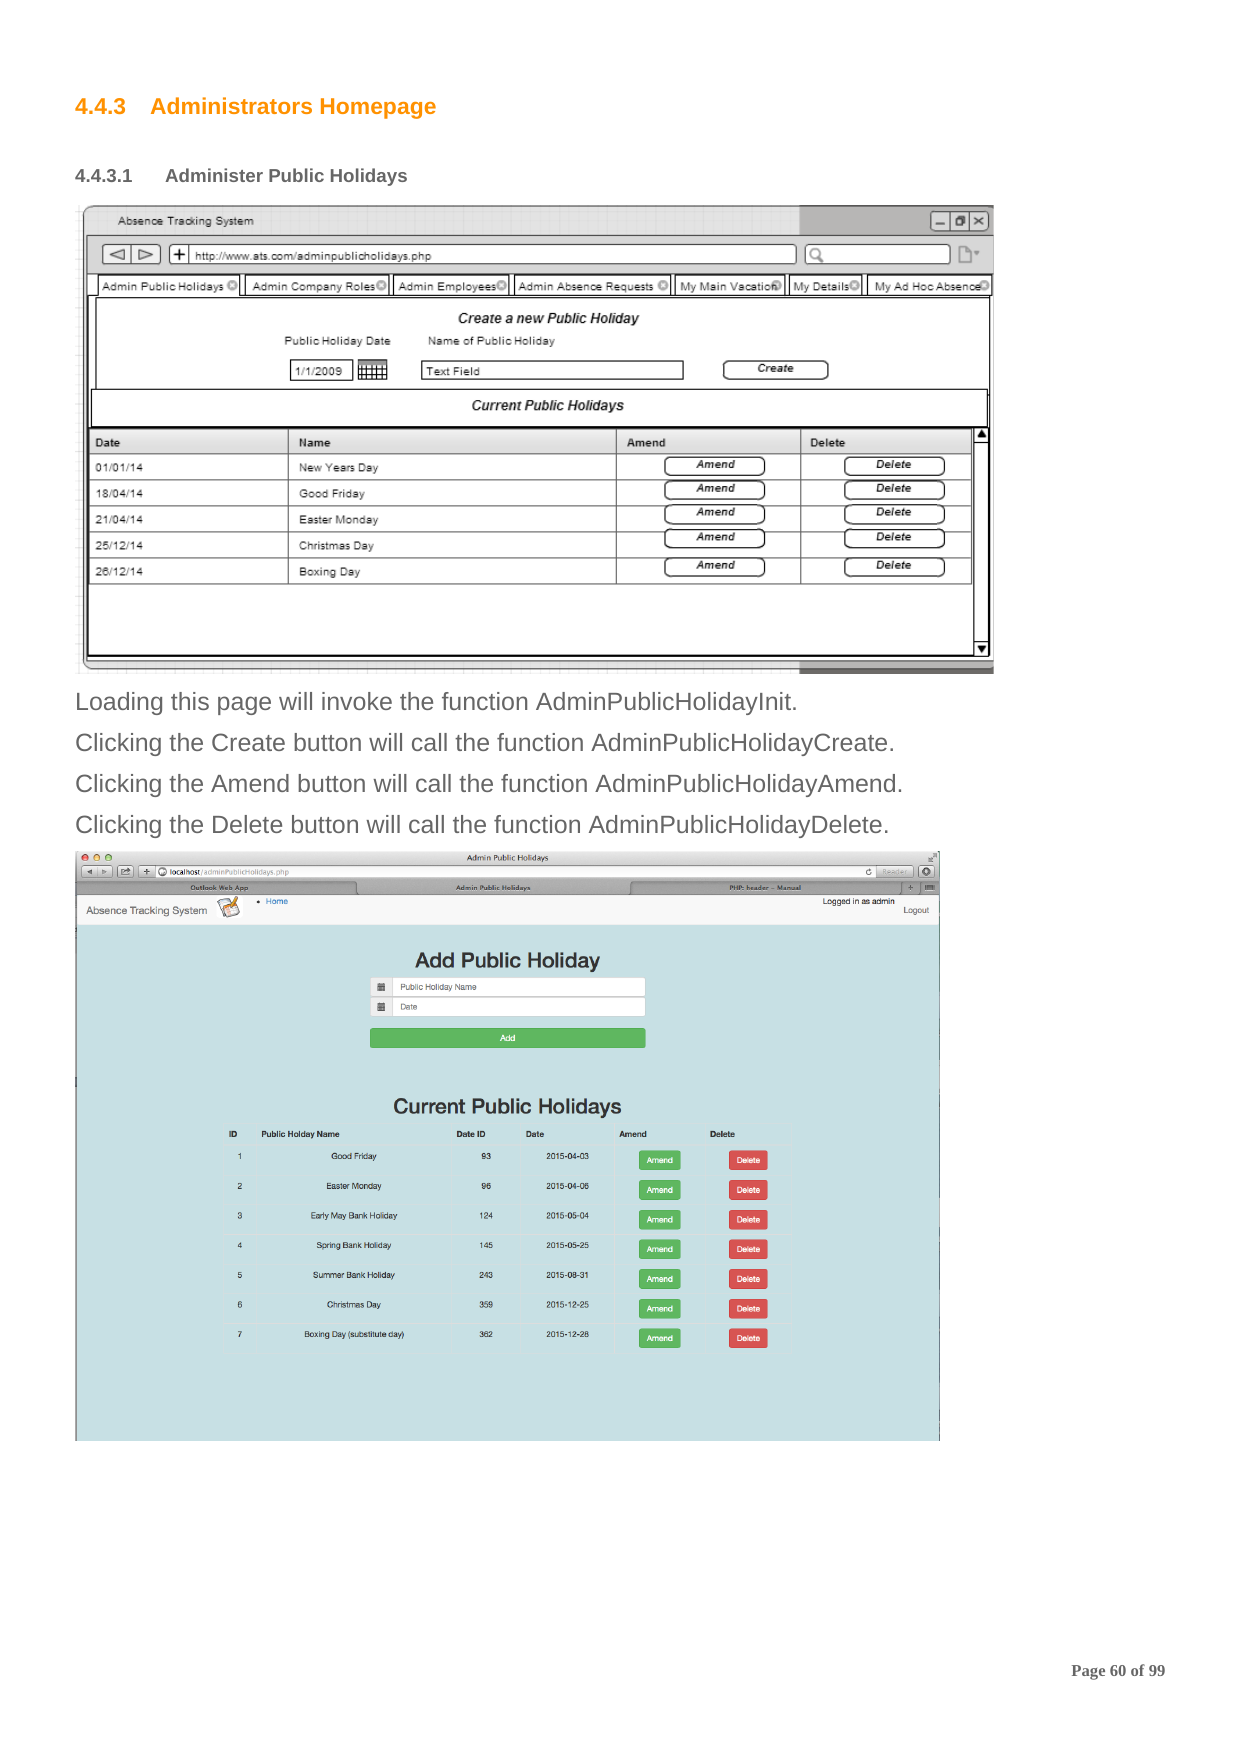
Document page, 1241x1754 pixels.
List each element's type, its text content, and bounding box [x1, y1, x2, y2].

text Loading this page will invoke the function AdminPublicHolidayInit. [75, 686, 1165, 715]
text Clicking the Amend button will call the function AdminPublicHolidayAmend. [75, 769, 1165, 798]
picture [75, 851, 940, 1441]
picture [75, 205, 994, 674]
subtitle Administrators Homepage [75, 93, 1165, 119]
subtitle Administer Public Holidays [75, 165, 1165, 187]
text Clicking the Delete button will call the function AdminPublicHolidayDelete. [75, 810, 1165, 839]
text Clicking the Create button will call the function AdminPublicHolidayCreate. [75, 728, 1165, 756]
